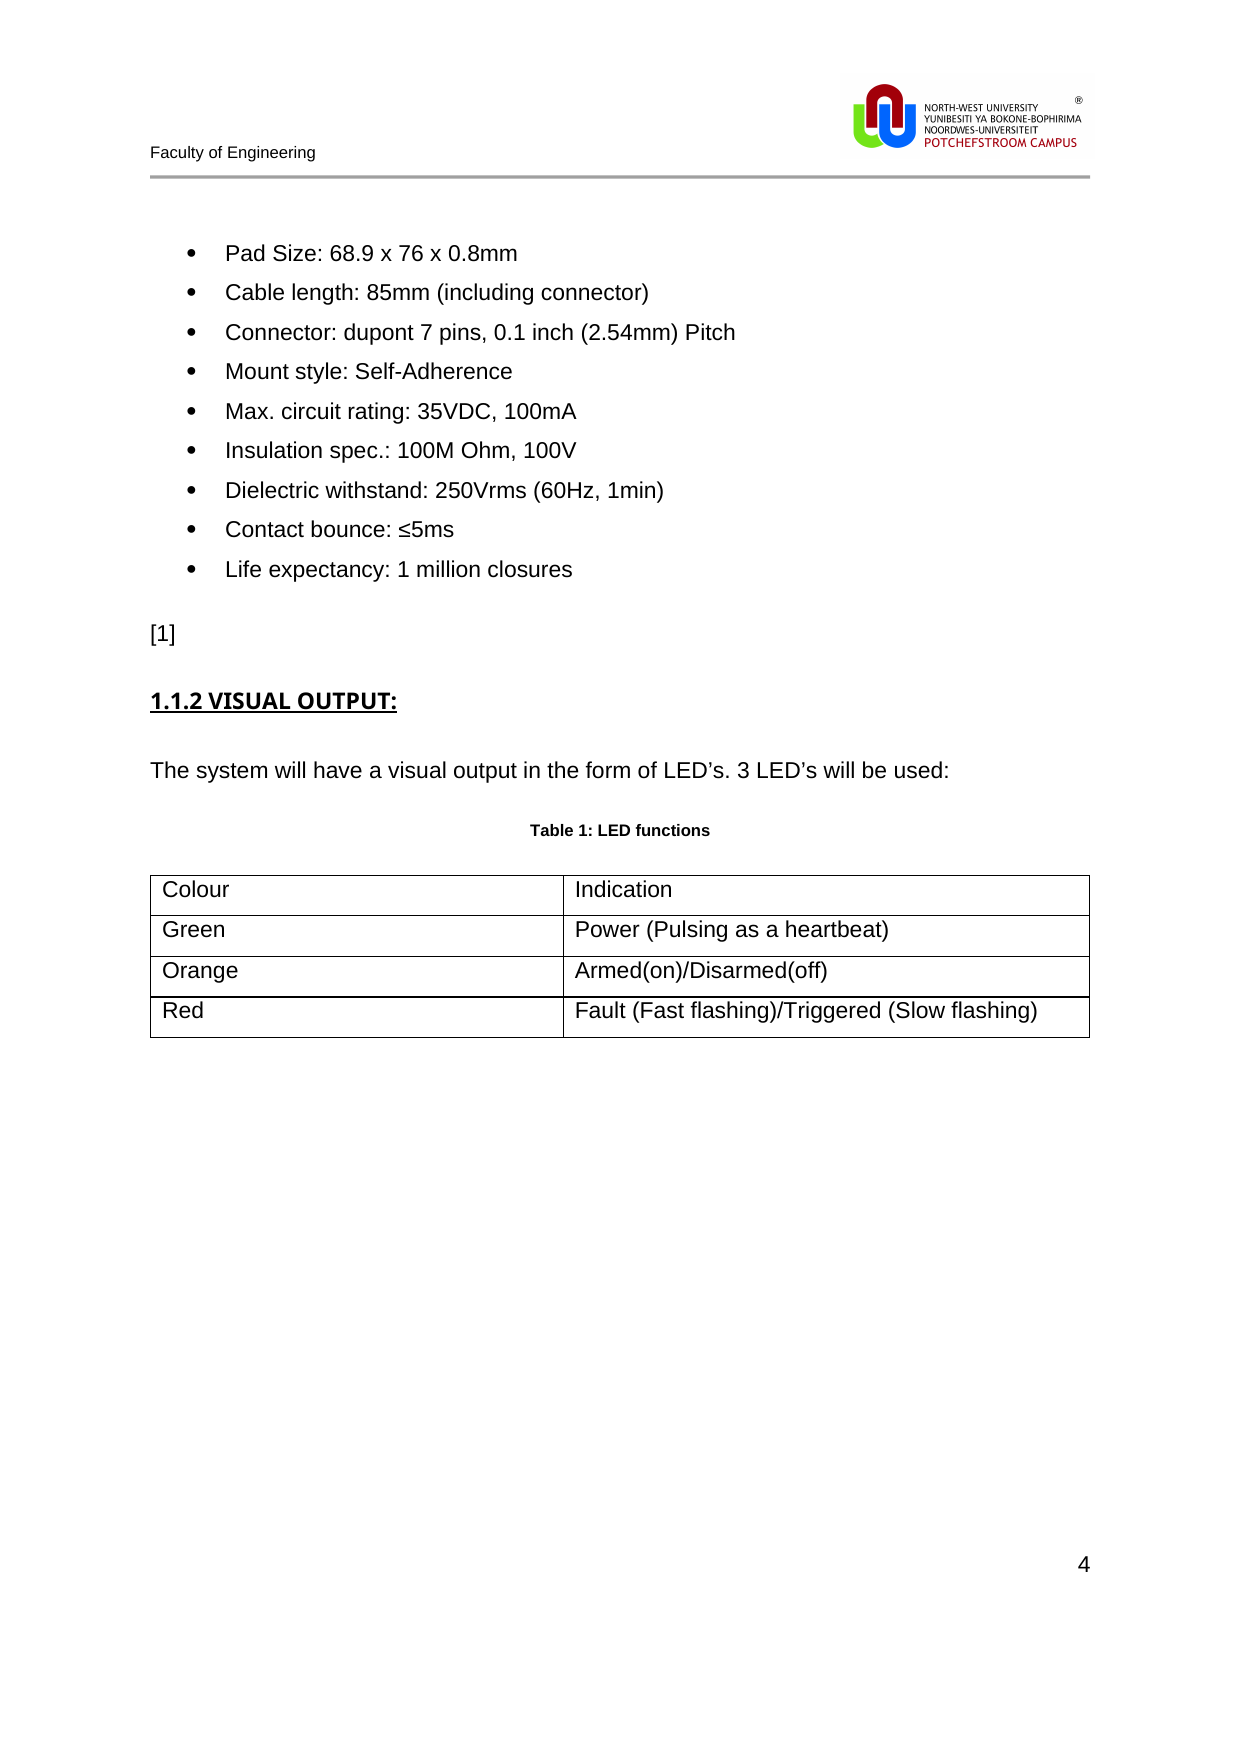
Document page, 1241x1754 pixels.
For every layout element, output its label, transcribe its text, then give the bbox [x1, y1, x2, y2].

table_cell Armed(on)/Disarmed(off) [564, 957, 1089, 996]
subtitle 1.1.2 Visual output: [150, 685, 1090, 716]
list Contact bounce: ≤5ms [187, 516, 1090, 543]
table_cell Fault (Fast flashing)/Triggered (Slow flashing) [564, 998, 1089, 1037]
table_header Indication [564, 876, 1089, 915]
table_header Colour [151, 876, 563, 915]
list Connector: dupont 7 pins, 0.1 inch (2.54mm) Pitch [187, 319, 1090, 345]
picture [840, 73, 1095, 159]
text The system will have a visual output in the form of LED’s. 3 LED’s will be used: [150, 757, 1090, 783]
list Insulation spec.: 100M Ohm, 100V [187, 437, 1090, 464]
list Life expectancy: 1 million closures [187, 556, 1090, 582]
table_cell Orange [151, 957, 563, 996]
list Cable length: 85mm (including connector) [187, 279, 1090, 306]
list Pad Size: 68.9 x 76 x 0.8mm [187, 240, 1090, 266]
text Table 1: LED functions [150, 821, 1090, 840]
list Max. circuit rating: 35VDC, 100mA [187, 398, 1090, 424]
table_cell Green [151, 916, 563, 956]
table_cell Power (Pulsing as a heartbeat) [564, 916, 1089, 956]
table_cell Red [151, 998, 563, 1037]
list Mount style: Self-Adherence [187, 358, 1090, 385]
list Dielectric withstand: 250Vrms (60Hz, 1min) [187, 477, 1090, 503]
